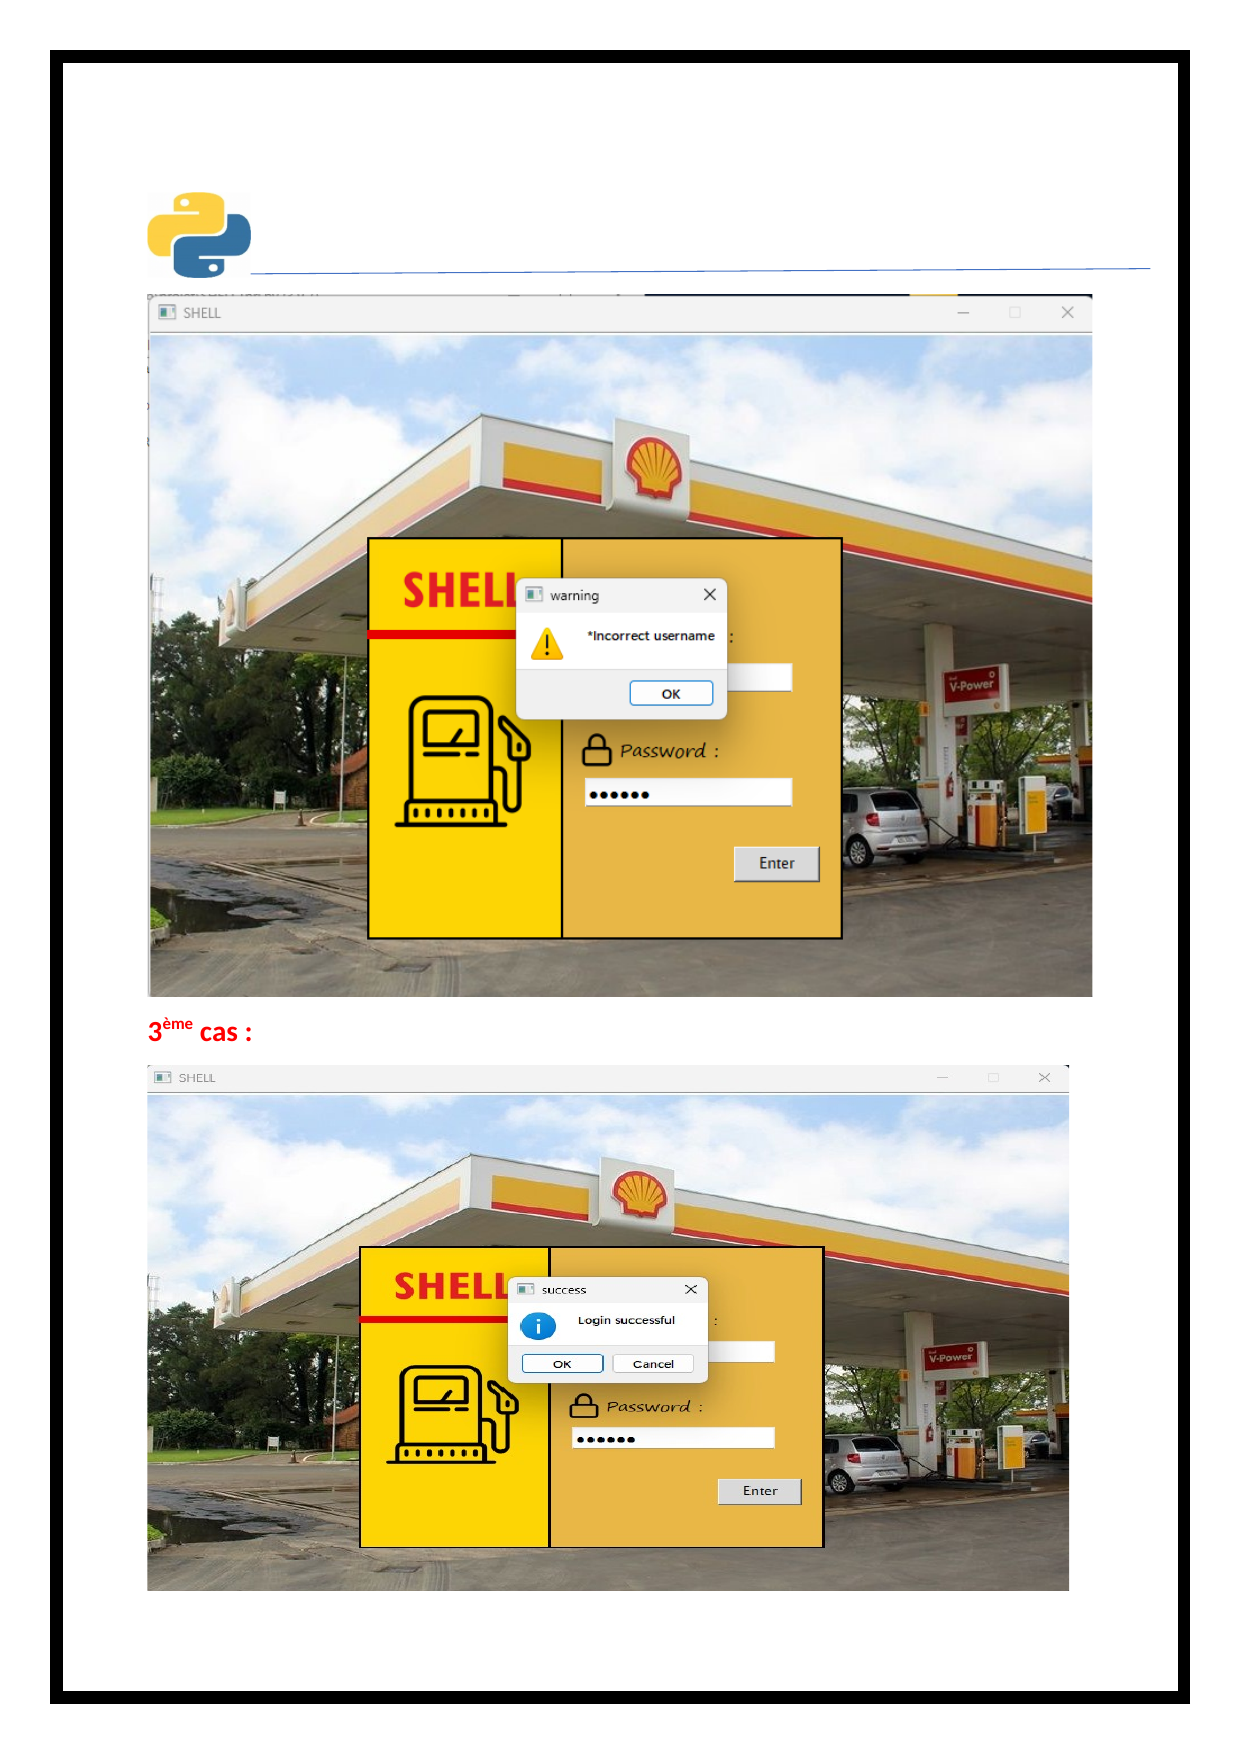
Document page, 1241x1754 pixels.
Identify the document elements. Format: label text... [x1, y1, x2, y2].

text 3ème cas : [147, 1013, 1093, 1049]
picture [147, 1065, 1070, 1591]
picture [148, 193, 250, 278]
picture [147, 294, 1093, 997]
